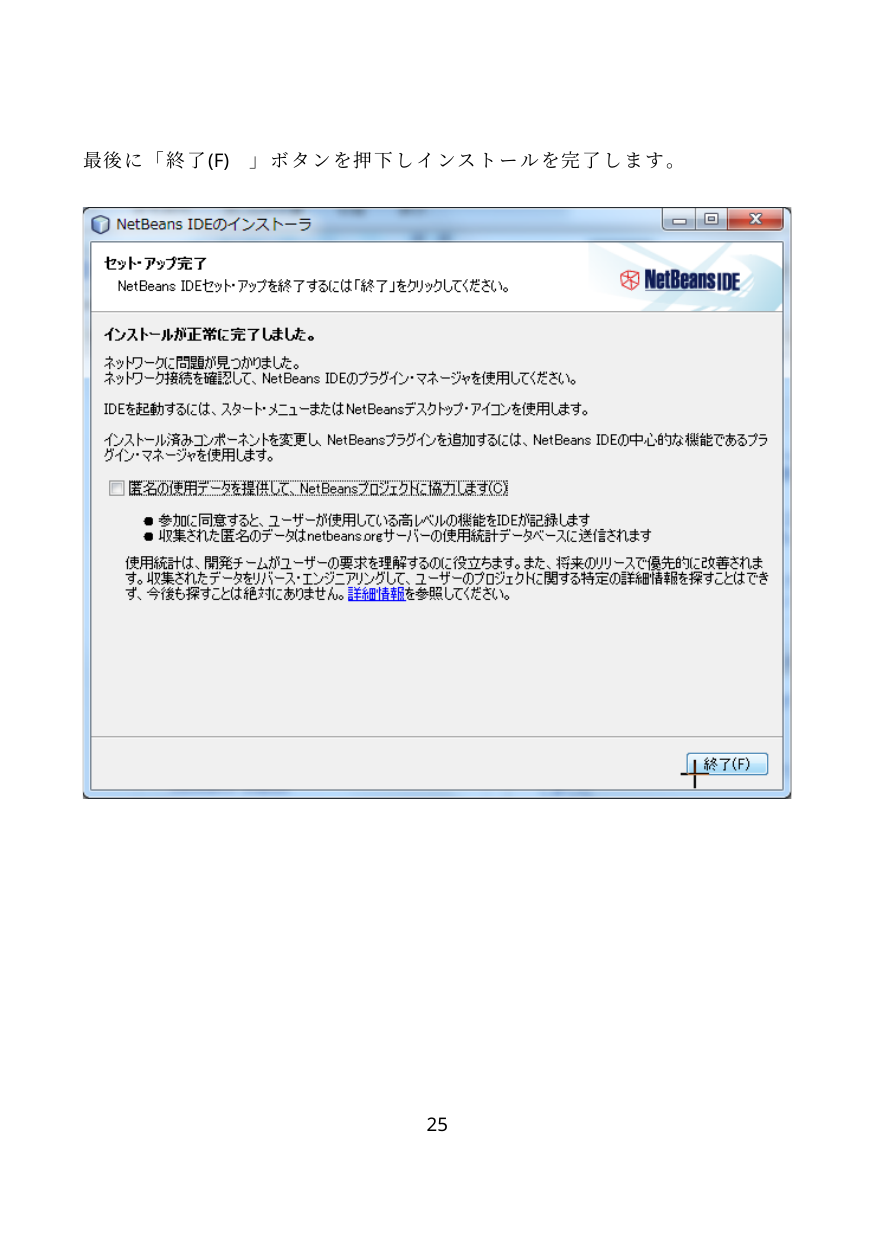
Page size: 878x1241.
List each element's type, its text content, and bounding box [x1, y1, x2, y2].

picture [82, 207, 792, 799]
text 「終了」 [83, 144, 791, 176]
